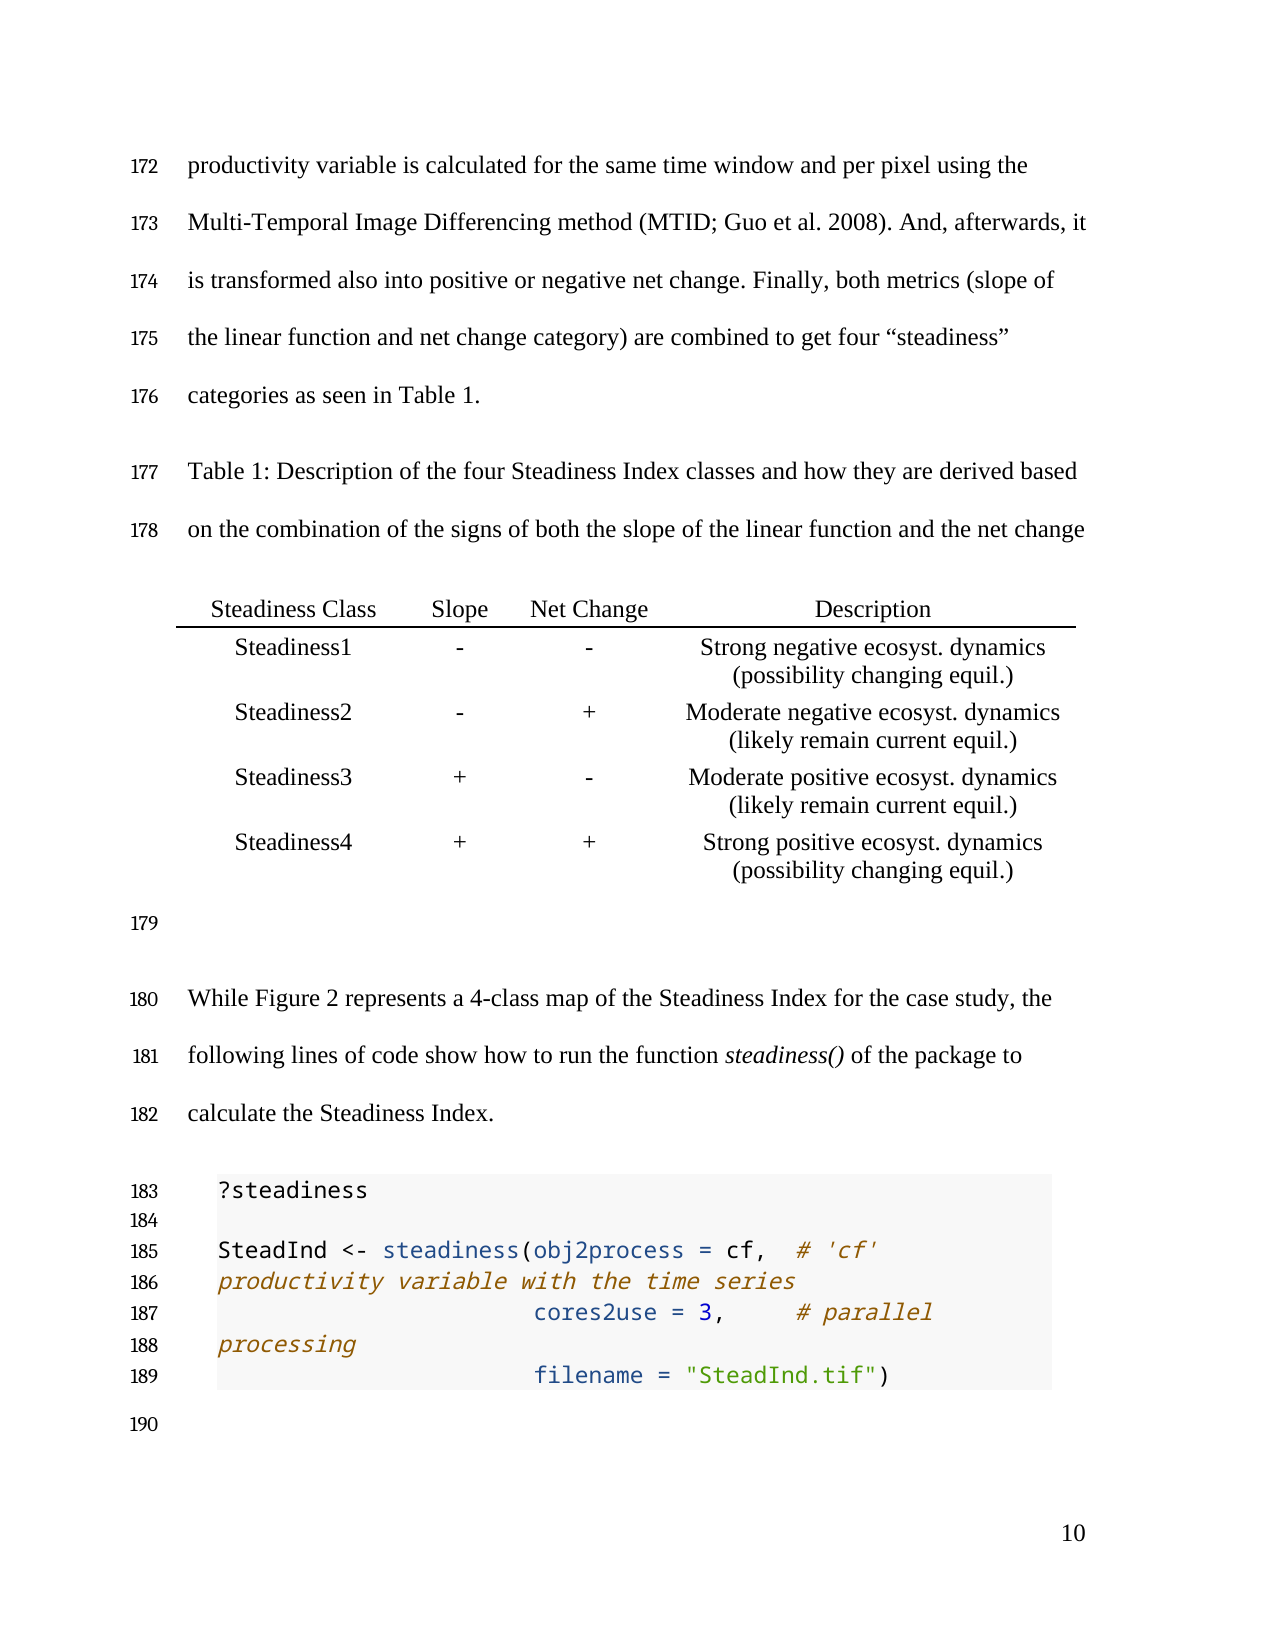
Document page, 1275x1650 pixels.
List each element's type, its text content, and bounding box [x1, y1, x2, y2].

table_cell + [410, 758, 509, 823]
text While Figure 2 represents a 4-class map of the Steadiness Index for the case study, the following lines of code show how to run the function steadiness() of the package to calculate the Steadiness Index. [187, 983, 1087, 1127]
table_cell Steadiness2 [176, 693, 410, 758]
table_cell Moderate negative ecosyst. dynamics (likely remain current equil.) [669, 693, 1076, 758]
table_cell Steadiness4 [176, 823, 410, 888]
table_cell Moderate positive ecosyst. dynamics (likely remain current equil.) [669, 758, 1076, 823]
table_header Net Change [509, 590, 669, 626]
table_header Slope [410, 590, 509, 626]
table_cell Steadiness1 [176, 628, 410, 693]
table_cell - [410, 693, 509, 758]
table_cell - [509, 758, 669, 823]
table_cell + [410, 823, 509, 888]
text Table 1: Description of the four Steadiness Index classes and how they are derived based on the combination of the signs of both the slope of the linear function and the net change [187, 456, 1087, 542]
table_cell - [410, 628, 509, 693]
table_cell + [509, 693, 669, 758]
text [187, 150, 1087, 409]
table_cell Steadiness3 [176, 758, 410, 823]
table_cell - [509, 628, 669, 693]
text ?steadiness SteadInd <- steadiness(obj2process = cf, # 'cf' productivity variable with the time series cores2use = 3, # parallel processing filename = "SteadInd.tif") [217, 1174, 1052, 1390]
table_cell Strong positive ecosyst. dynamics (possibility changing equil.) [669, 823, 1076, 888]
table_cell Strong negative ecosyst. dynamics (possibility changing equil.) [669, 628, 1076, 693]
table_cell + [509, 823, 669, 888]
table_header Description [669, 590, 1076, 626]
table_header Steadiness Class [176, 590, 410, 626]
